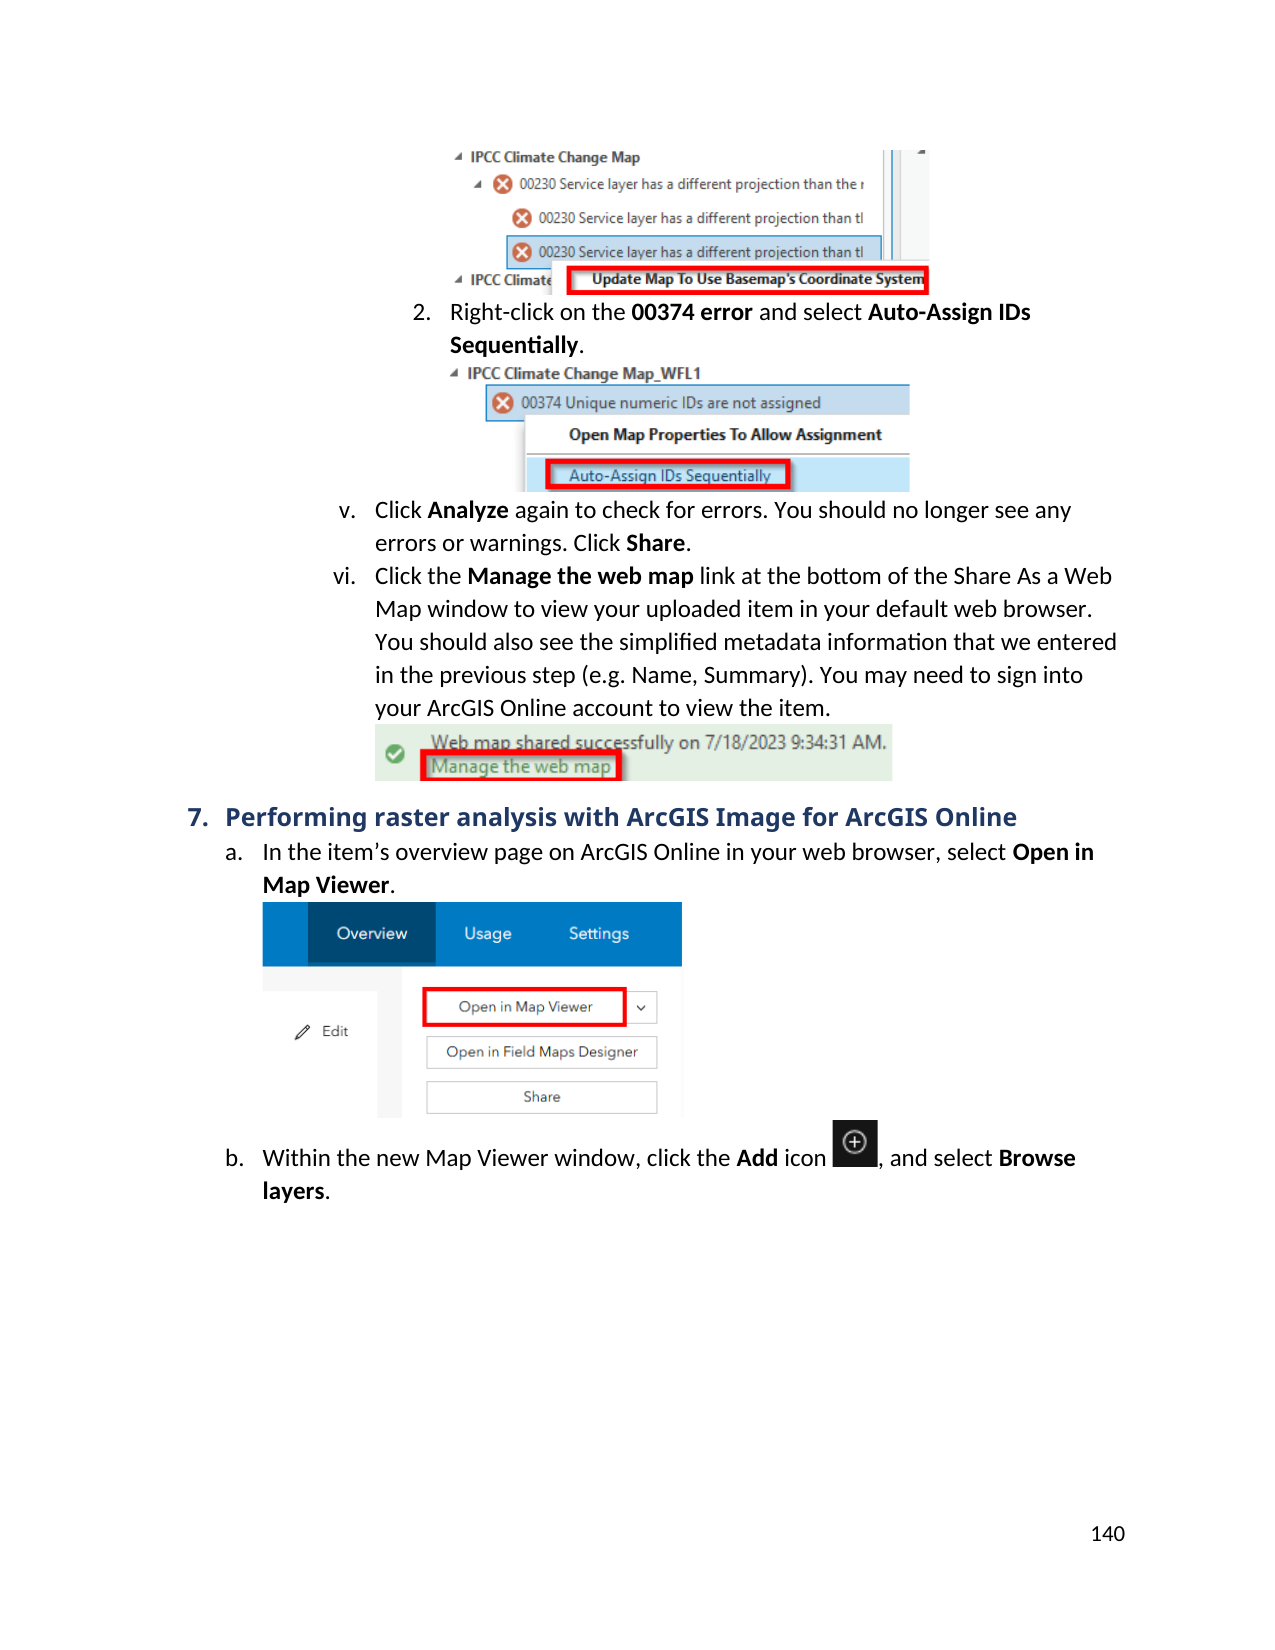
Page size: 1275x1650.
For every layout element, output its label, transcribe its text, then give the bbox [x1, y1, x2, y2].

list In the item’s overview page on ArcGIS Online in your web browser, select Open in Map Viewer. [225, 836, 1125, 900]
list Within the new Map Viewer window, click the Add icon , and select Browse layers. [225, 1120, 1125, 1206]
picture [262, 902, 684, 1118]
list Click the Manage the web map link at the bottom of the Share As a Web Map window to view your uploaded item in your default web browser. You should also see the simplified metadata information that we entered in the previous step (e.g. Name, Summary). You may need to sign into your ArcGIS Online account to view the item. [356, 560, 1125, 722]
picture [832, 1120, 878, 1167]
subtitle Performing raster analysis with ArcGIS Image for ArcGIS Online [187, 800, 1125, 834]
picture [450, 150, 930, 295]
picture [450, 362, 910, 492]
list Click Analyze again to check for errors. You should no longer see any errors or warnings. Click Share. [356, 494, 1125, 558]
picture [375, 724, 893, 781]
list Right-click on the 00374 error and select Auto-Assign IDs Sequentially. [412, 296, 1125, 360]
